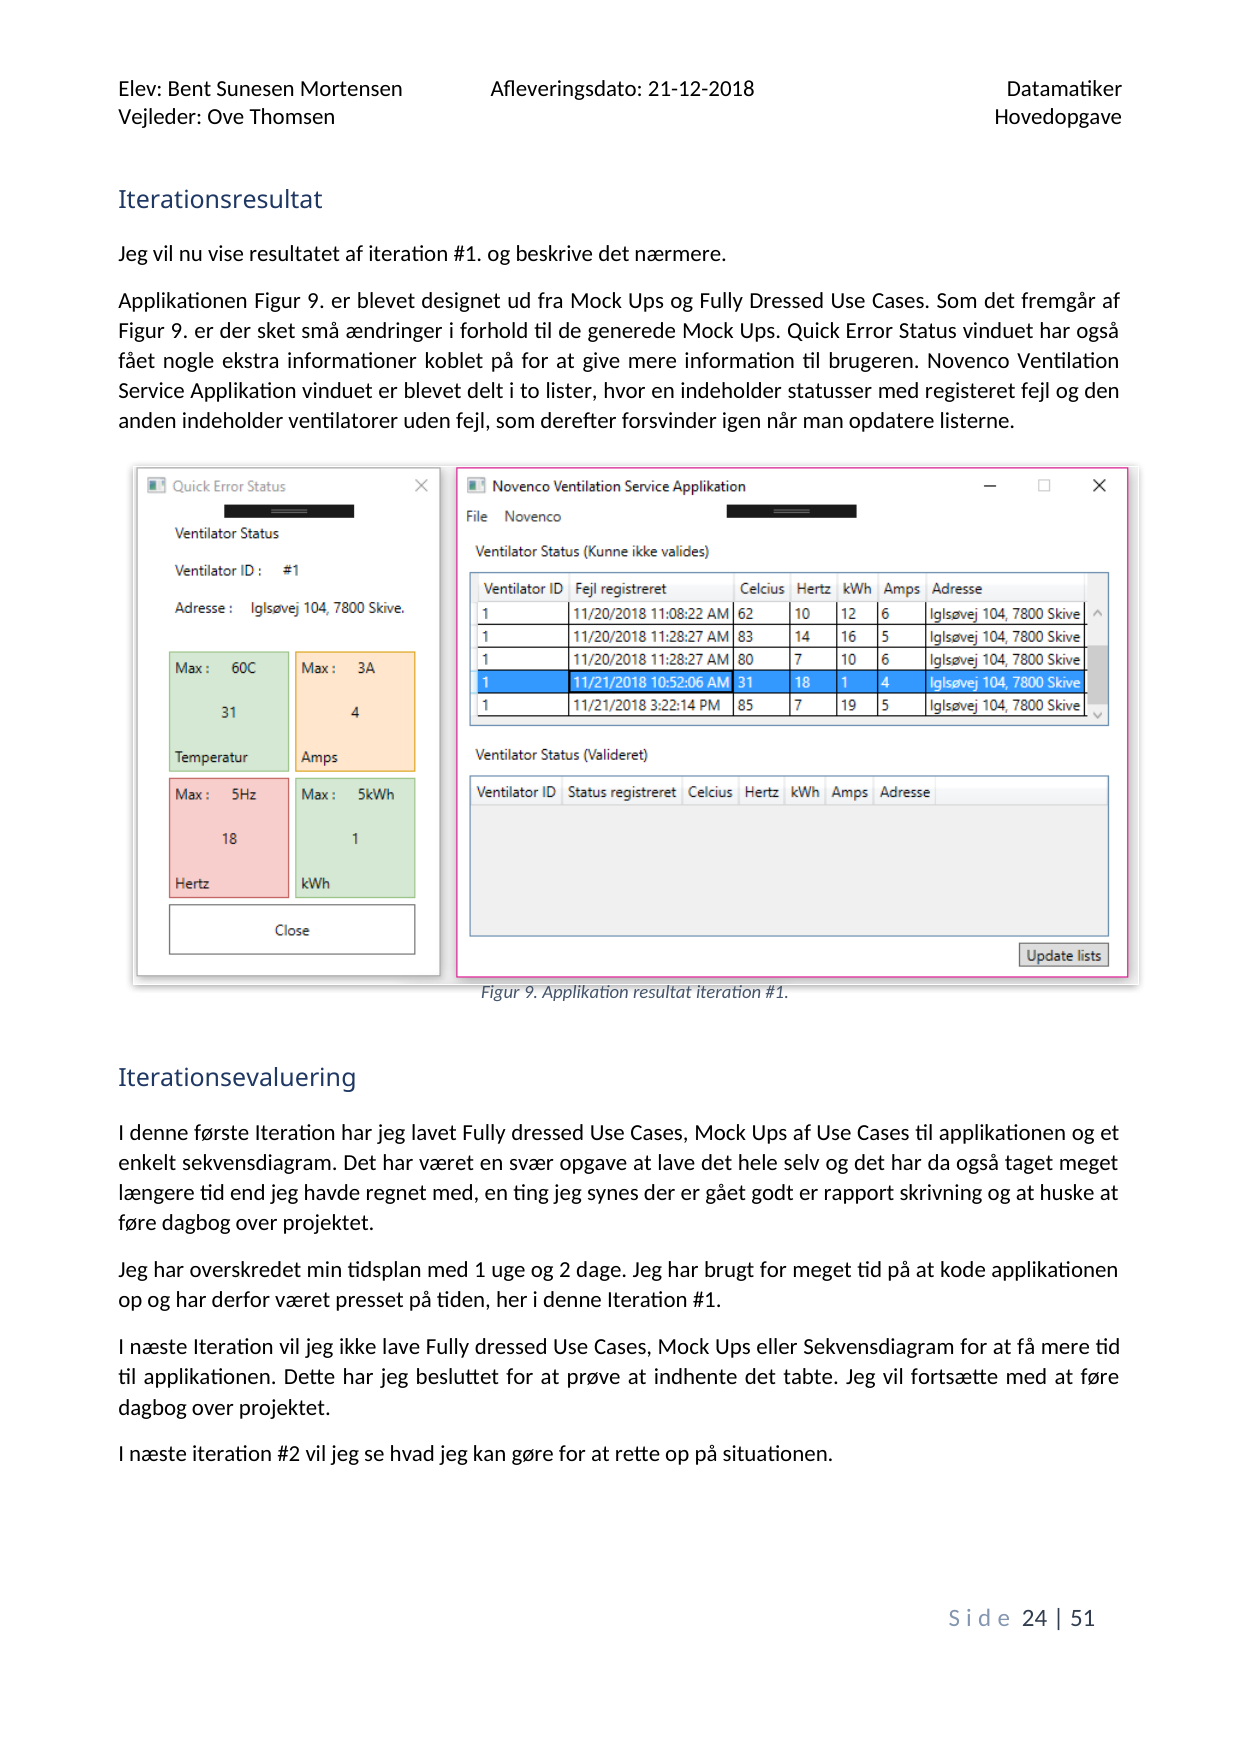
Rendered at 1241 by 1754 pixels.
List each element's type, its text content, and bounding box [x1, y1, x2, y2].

text I næste Iteration vil jeg ikke lave Fully dressed Use Cases, Mock Ups eller Sekvensdiagram for at få mere tid til applikationen. Dette har jeg besluttet for at prøve at indhente det tabte. Jeg vil fortsætte med at føre dagbog over projektet. [118, 1332, 1122, 1421]
text Jeg vil nu vise resultatet af iteration #1. og beskrive det nærmere. [118, 239, 1122, 267]
text Applikationen Figur 9. er blevet designet ud fra Mock Ups og Fully Dressed Use Cases. Som det fremgår af Figur 9. er der sket små ændringer i forhold til de generede Mock Ups. Quick Error Status vinduet har også fået nogle ekstra informationer koblet på for at give mere information til brugeren. Novenco Ventilation Service Applikation vinduet er blevet delt i to lister, hvor en indeholder statusser med registeret fejl og den anden indeholder ventilatorer uden fejl, som derefter forsvinder igen når man opdatere listerne. [118, 286, 1122, 435]
subtitle Iterationsresultat [118, 181, 1122, 215]
text I denne første Iteration har jeg lavet Fully dressed Use Cases, Mock Ups af Use Cases til applikationen og et enkelt sekvensdiagram. Det har været en svær opgave at lave det hele selv og det har da også taget meget længere tid end jeg havde regnet med, en ting jeg synes der er gået godt er rapport skrivning og at huske at føre dagbog over projektet. [118, 1118, 1122, 1236]
text Jeg har overskredet min tidsplan med 1 uge og 2 dage. Jeg har brugt for meget tid på at kode applikationen op og har derfor været presset på tiden, her i denne Iteration #1. [118, 1255, 1122, 1313]
text I næste iteration #2 vil jeg se hvad jeg kan gøre for at rette op på situationen. [118, 1439, 1122, 1467]
picture [134, 467, 1138, 984]
subtitle Iterationsevaluering [118, 1060, 1122, 1094]
